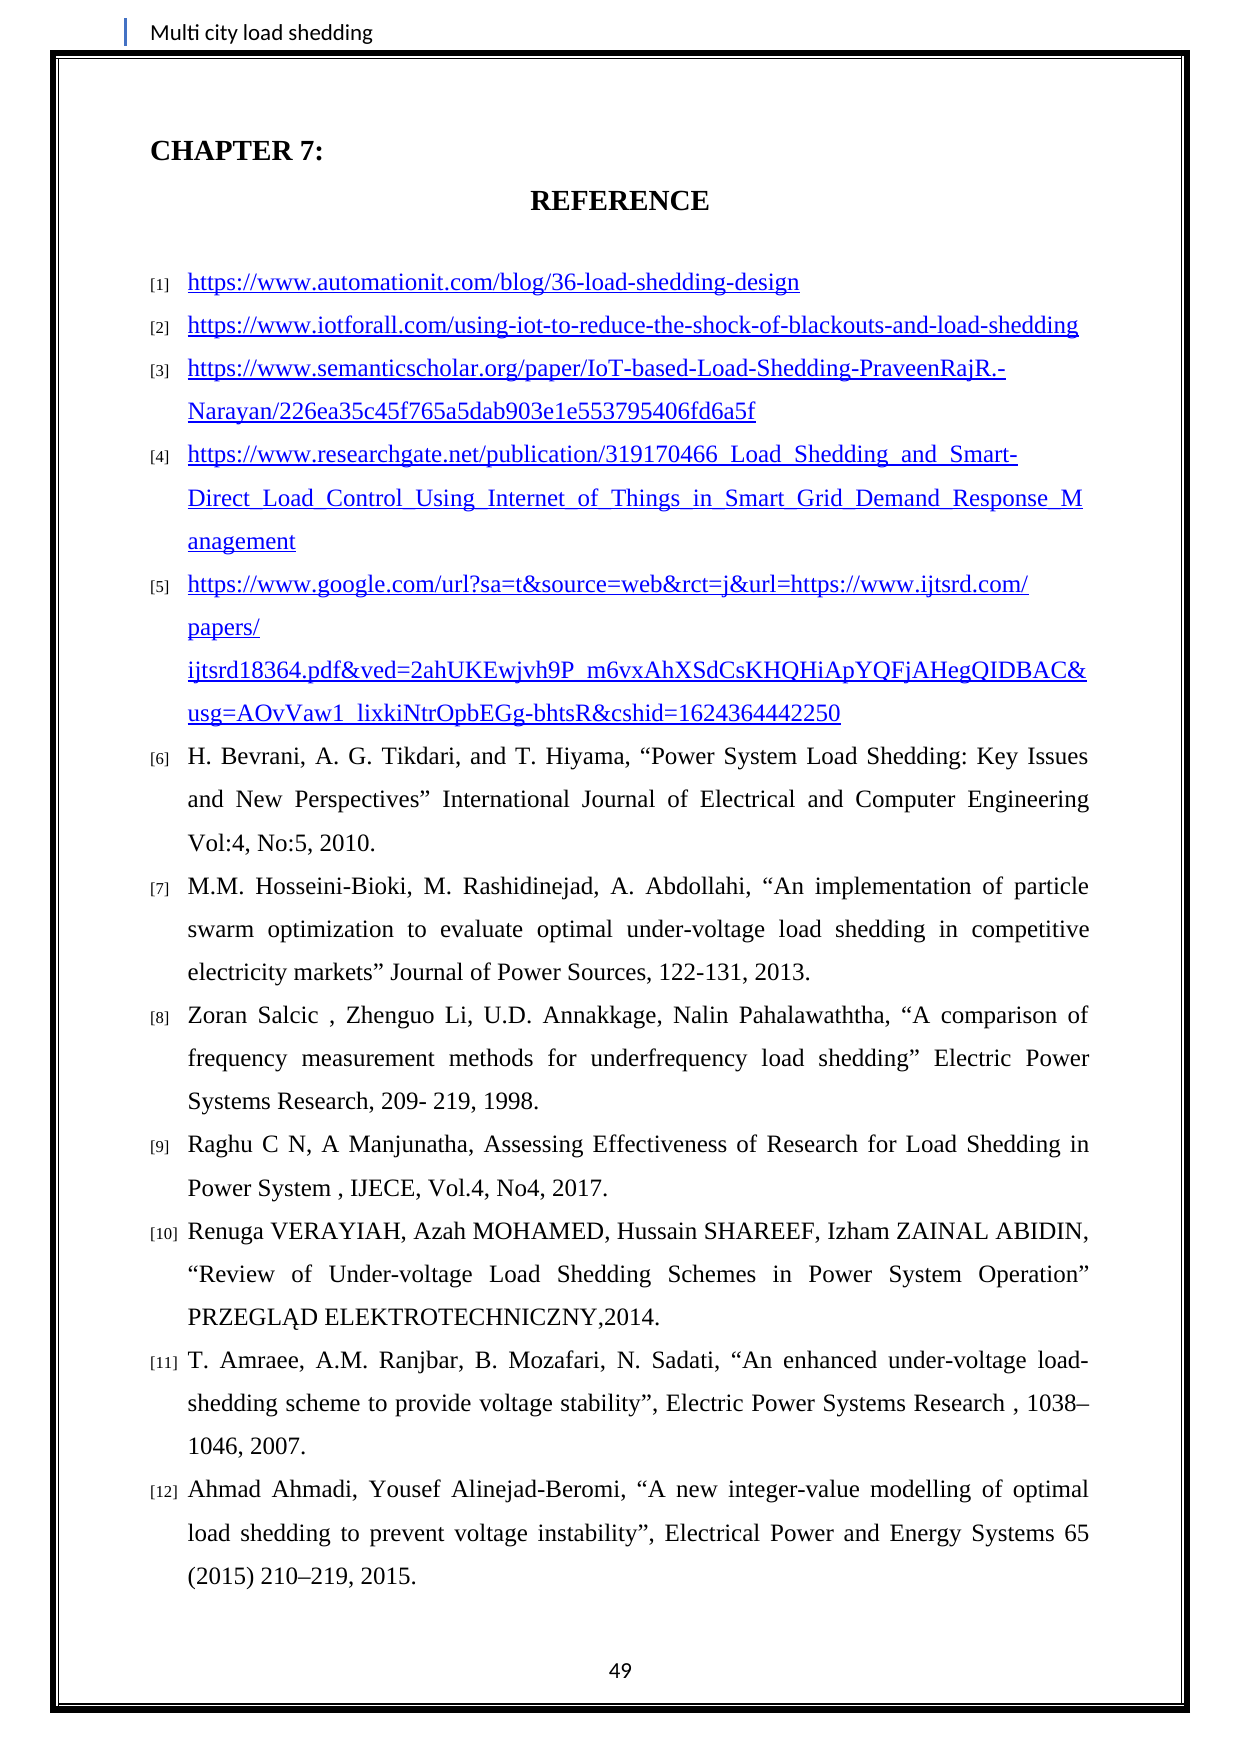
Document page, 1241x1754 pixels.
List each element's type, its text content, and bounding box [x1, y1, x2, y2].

list Raghu C N, A Manjunatha, Assessing Effectiveness of Research for Load Shedding in Power System , IJECE, Vol.4, No4, 2017. [150, 1129, 1090, 1201]
list https://www.iotforall.com/using-iot-to-reduce-the-shock-of-blackouts-and-load-shedding [150, 310, 1090, 339]
list https://www.google.com/url?sa=t&source=web&rct=j&url=https://www.ijtsrd.com/papers/ijtsrd18364.pdf&ved=2ahUKEwjvh9P_m6vxAhXSdCsKHQHiApYQFjAHegQIDBAC&usg=AOvVaw1_lixkiNtrOpbEGg-bhtsR&cshid=1624364442250 [150, 569, 1090, 727]
text REFERENCE [150, 183, 1090, 217]
list T. Amraee, A.M. Ranjbar, B. Mozafari, N. Sadati, “An enhanced under-voltage load-shedding scheme to provide voltage stability”, Electric Power Systems Research , 1038–1046, 2007. [150, 1345, 1090, 1460]
list M.M. Hosseini-Bioki, M. Rashidinejad, A. Abdollahi, “An implementation of particle swarm optimization to evaluate optimal under-voltage load shedding in competitive electricity markets” Journal of Power Sources, 122-131, 2013. [150, 871, 1090, 986]
list H. Bevrani, A. G. Tikdari, and T. Hiyama, “Power System Load Shedding: Key Issues and New Perspectives” International Journal of Electrical and Computer Engineering Vol:4, No:5, 2010. [150, 741, 1090, 856]
list https://www.automationit.com/blog/36-load-shedding-design [150, 267, 1090, 296]
list Zoran Salcic , Zhenguo Li, U.D. Annakkage, Nalin Pahalawaththa, “A comparison of frequency measurement methods for underfrequency load shedding” Electric Power Systems Research, 209- 219, 1998. [150, 1000, 1090, 1115]
list Ahmad Ahmadi, Yousef Alinejad-Beromi, “A new integer-value modelling of optimal load shedding to prevent voltage instability”, Electrical Power and Energy Systems 65 (2015) 210–219, 2015. [150, 1474, 1090, 1589]
list Renuga VERAYIAH, Azah MOHAMED, Hussain SHAREEF, Izham ZAINAL ABIDIN, “Review of Under-voltage Load Shedding Schemes in Power System Operation” PRZEGLĄD ELEKTROTECHNICZNY,2014. [150, 1216, 1090, 1331]
list https://www.semanticscholar.org/paper/IoT-based-Load-Shedding-PraveenRajR.-Narayan/226ea35c45f765a5dab903e1e553795406fd6a5f [150, 353, 1090, 425]
list https://www.researchgate.net/publication/319170466_Load_Shedding_and_Smart-Direct_Load_Control_Using_Internet_of_Things_in_Smart_Grid_Demand_Response_Management [150, 439, 1090, 554]
text CHAPTER 7: [150, 133, 1090, 166]
